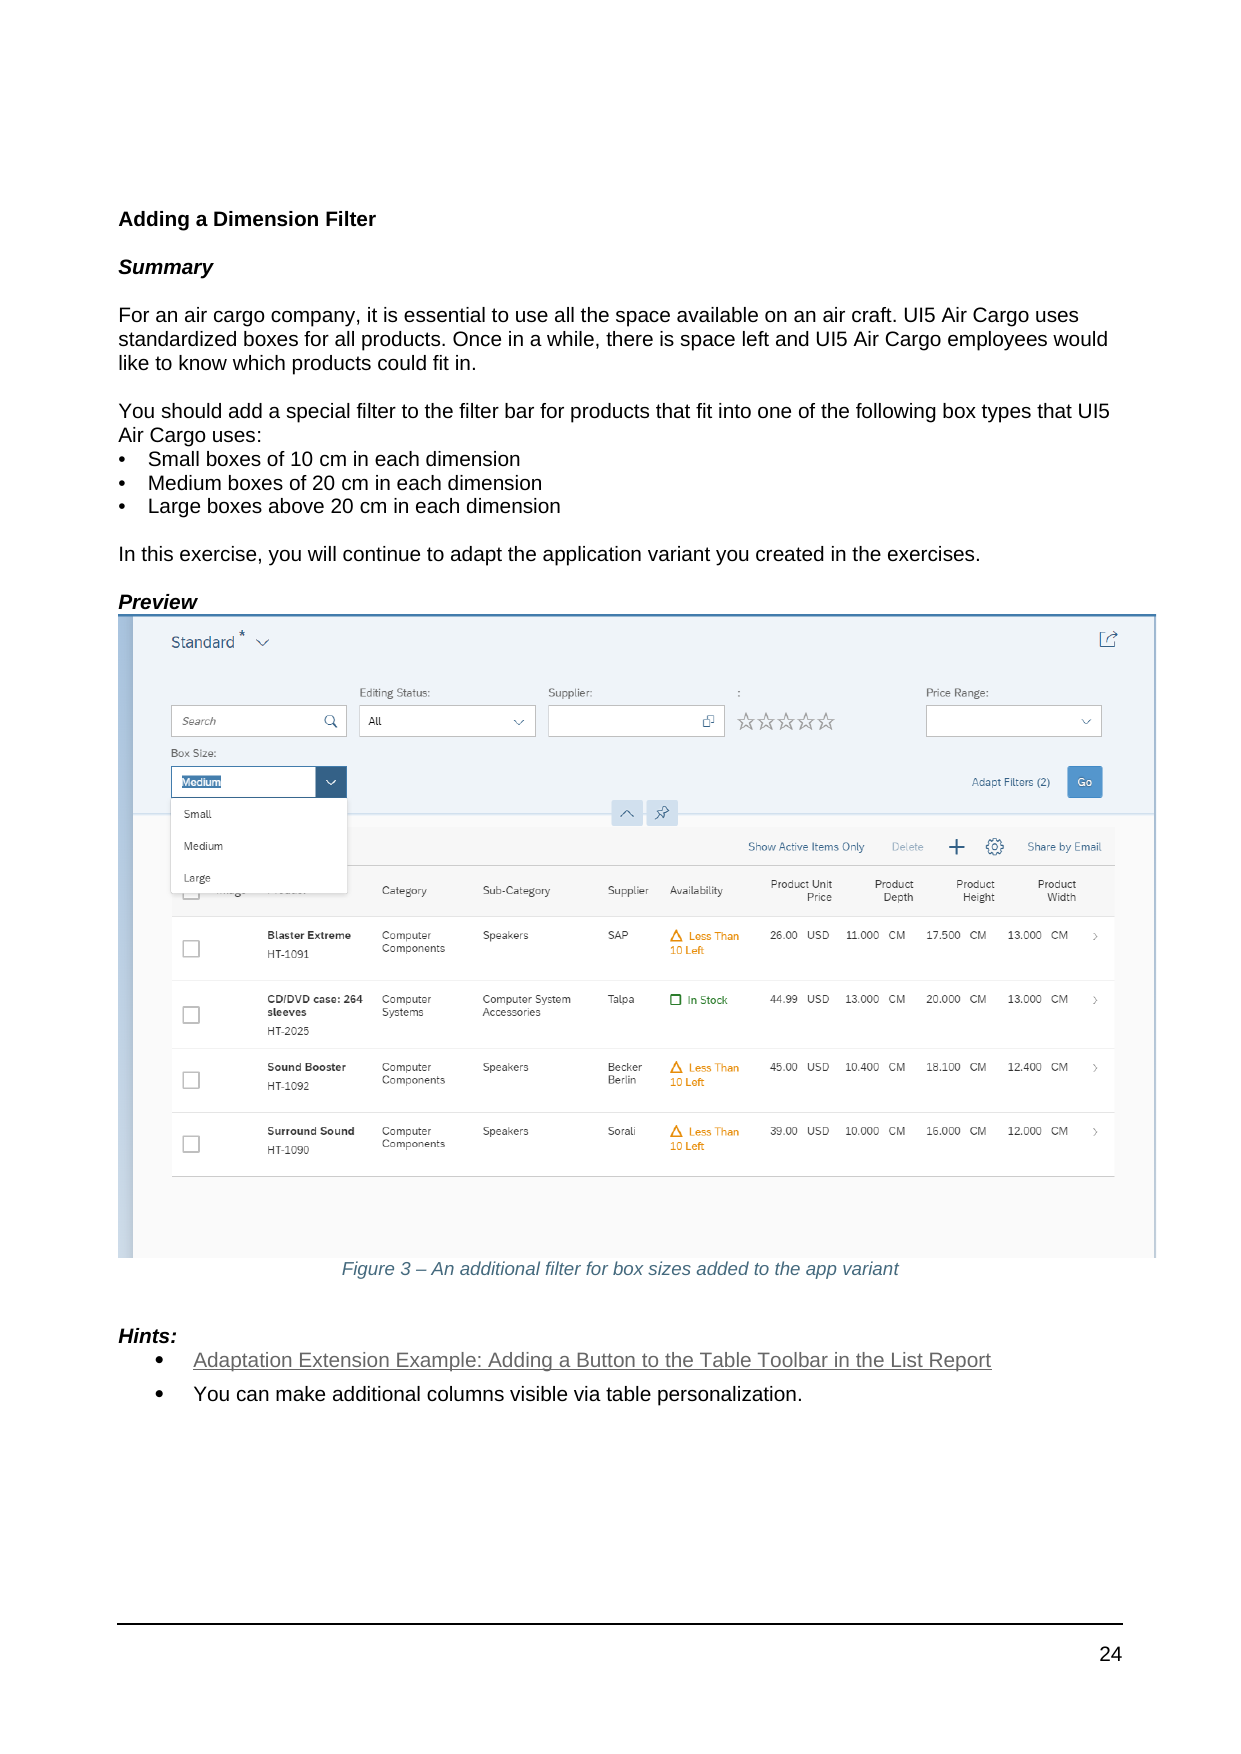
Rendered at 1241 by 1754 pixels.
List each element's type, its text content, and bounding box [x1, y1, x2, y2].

subtitle Preview [118, 590, 1122, 614]
text You should add a special filter to the filter bar for products that fit into one of the following box types that UI5 Air Cargo uses: [118, 398, 1122, 446]
subtitle Summary [118, 255, 1122, 279]
text For an air cargo company, it is essential to use all the space available on an air craft. UI5 Air Cargo uses standardized boxes for all products. Once in a while, there is space left and UI5 Air Cargo employees would like to know which products could fit in. [118, 303, 1122, 374]
picture [118, 614, 1157, 1258]
text • Large boxes above 20 cm in each dimension [118, 494, 1122, 518]
list Adaptation Extension Example: Adding a Button to the Table Toolbar in the List Report [156, 1348, 1122, 1372]
subtitle Adding a Dimension Filter [118, 207, 1122, 231]
text In this exercise, you will continue to adapt the application variant you created in the exercises. [118, 542, 1122, 566]
text Figure 3 – An additional filter for box sizes added to the app variant [118, 1258, 1122, 1279]
text • Medium boxes of 20 cm in each dimension [118, 470, 1122, 494]
subtitle Hints: [118, 1324, 1122, 1348]
text • Small boxes of 10 cm in each dimension [118, 446, 1122, 470]
list You can make additional columns visible via table personalization. [156, 1372, 1122, 1406]
